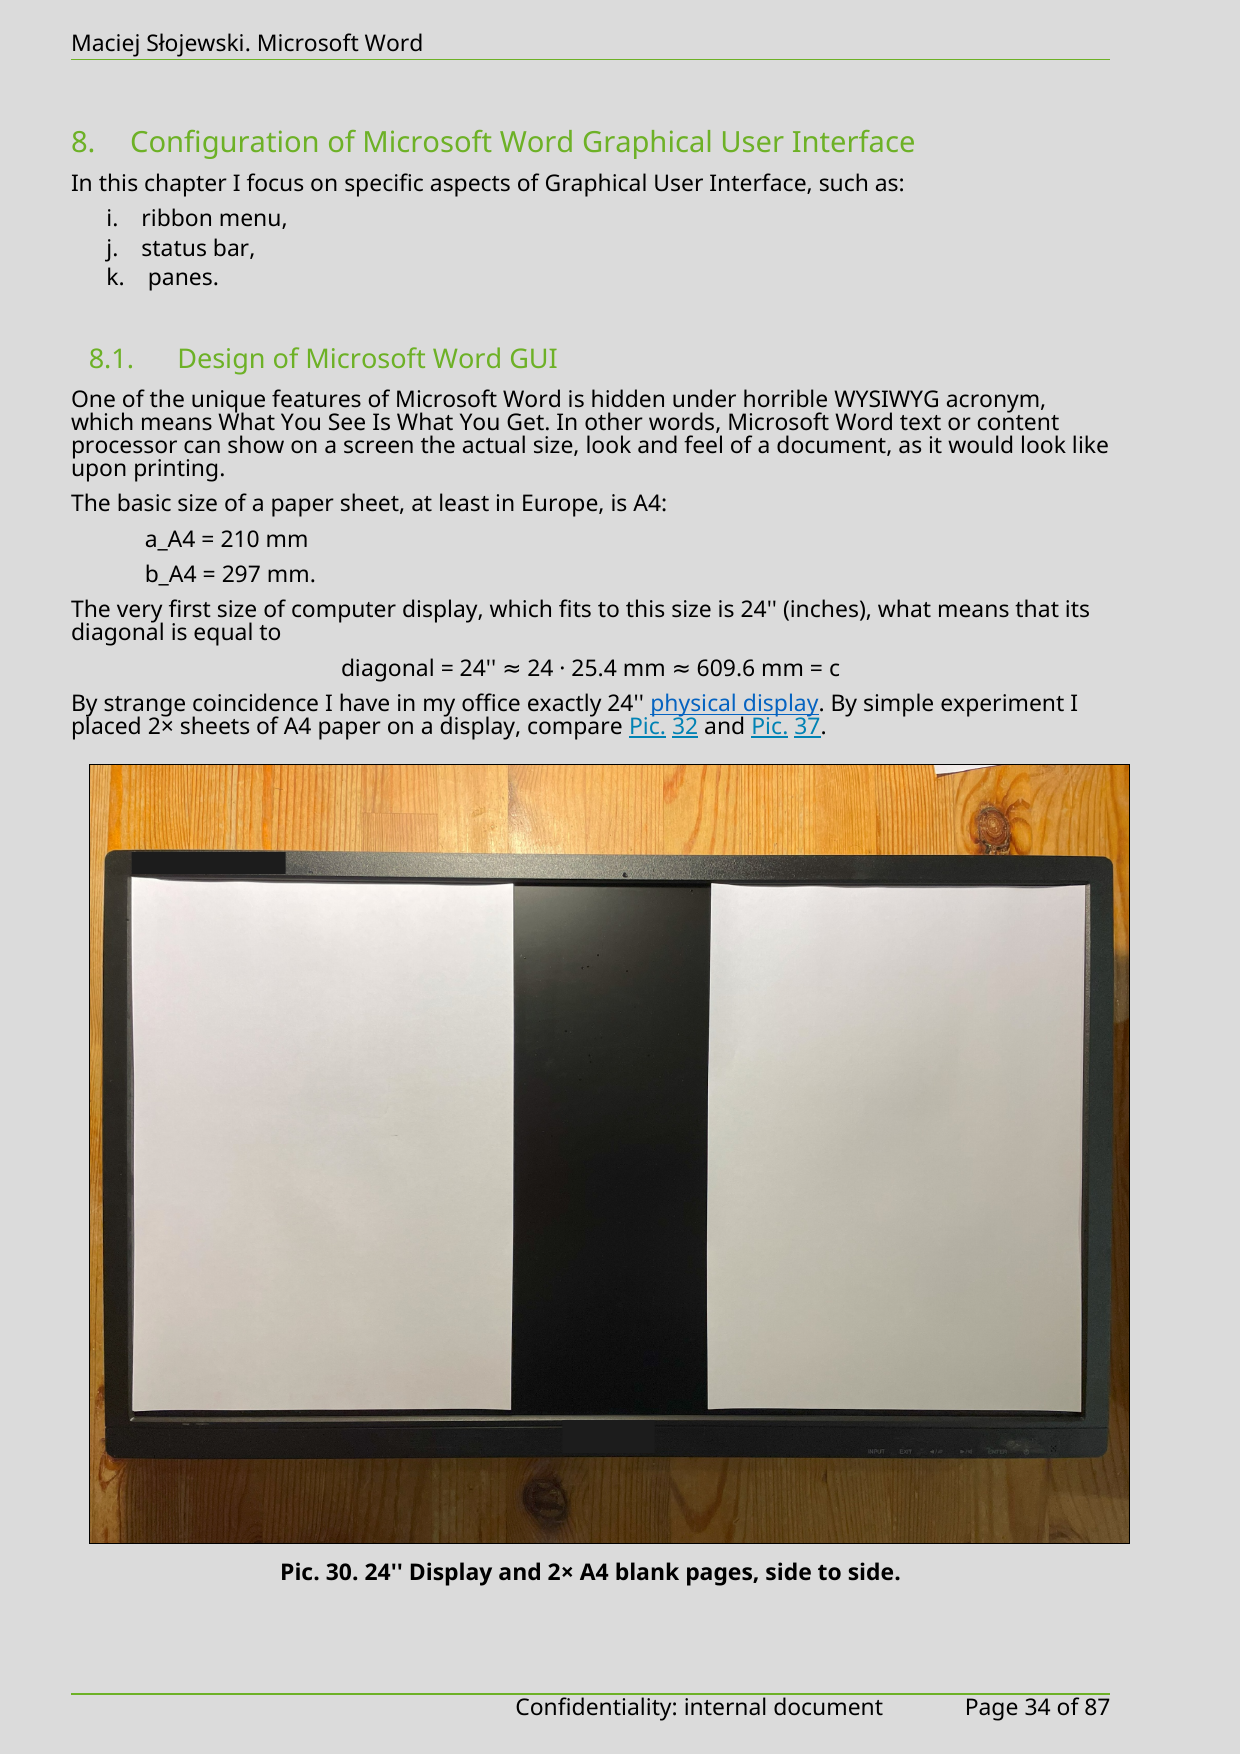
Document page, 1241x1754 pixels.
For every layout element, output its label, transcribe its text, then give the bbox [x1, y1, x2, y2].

text The basic size of a paper sheet, at least in Europe, is A4: [71, 493, 1110, 516]
text By strange coincidence I have in my office exactly 24'' physical display. By simple experiment I placed 2× sheets of A4 paper on a display, compare Pic. 32 and Pic. 37. [71, 693, 1110, 739]
text The very first size of computer display, which fits to this size is 24'' (inches), what means that its diagonal is equal to [71, 599, 1110, 645]
picture [91, 765, 1129, 1543]
text diagonal = 24'' ≈ 24 · 25.4 mm ≈ 609.6 mm = c [71, 658, 1110, 681]
text One of the unique features of Microsoft Word is hidden under horrible WYSIWYG acronym, which means What You See Is What You Get. In other words, Microsoft Word text or content processor can show on a screen the actual size, look and feel of a document, as it would look like upon printing. [71, 389, 1110, 481]
text In this chapter I focus on specific aspects of Graphical User Interface, such as: [71, 173, 1110, 196]
text b_A4 = 297 mm. [71, 564, 1110, 587]
text a_A4 = 210 mm [71, 529, 1110, 552]
list panes. [106, 267, 1110, 290]
text Pic. 30. 24'' Display and 2× A4 blank pages, side to side. [source: IMG_2035_24Display_BlankPage.HEIC ] [71, 1562, 1110, 1585]
subtitle Design of Microsoft Word GUI [88, 340, 1110, 377]
list status bar, [106, 238, 1110, 261]
subtitle Configuration of Microsoft Word Graphical User Interface [71, 121, 1110, 161]
list ribbon menu, [106, 208, 1110, 231]
